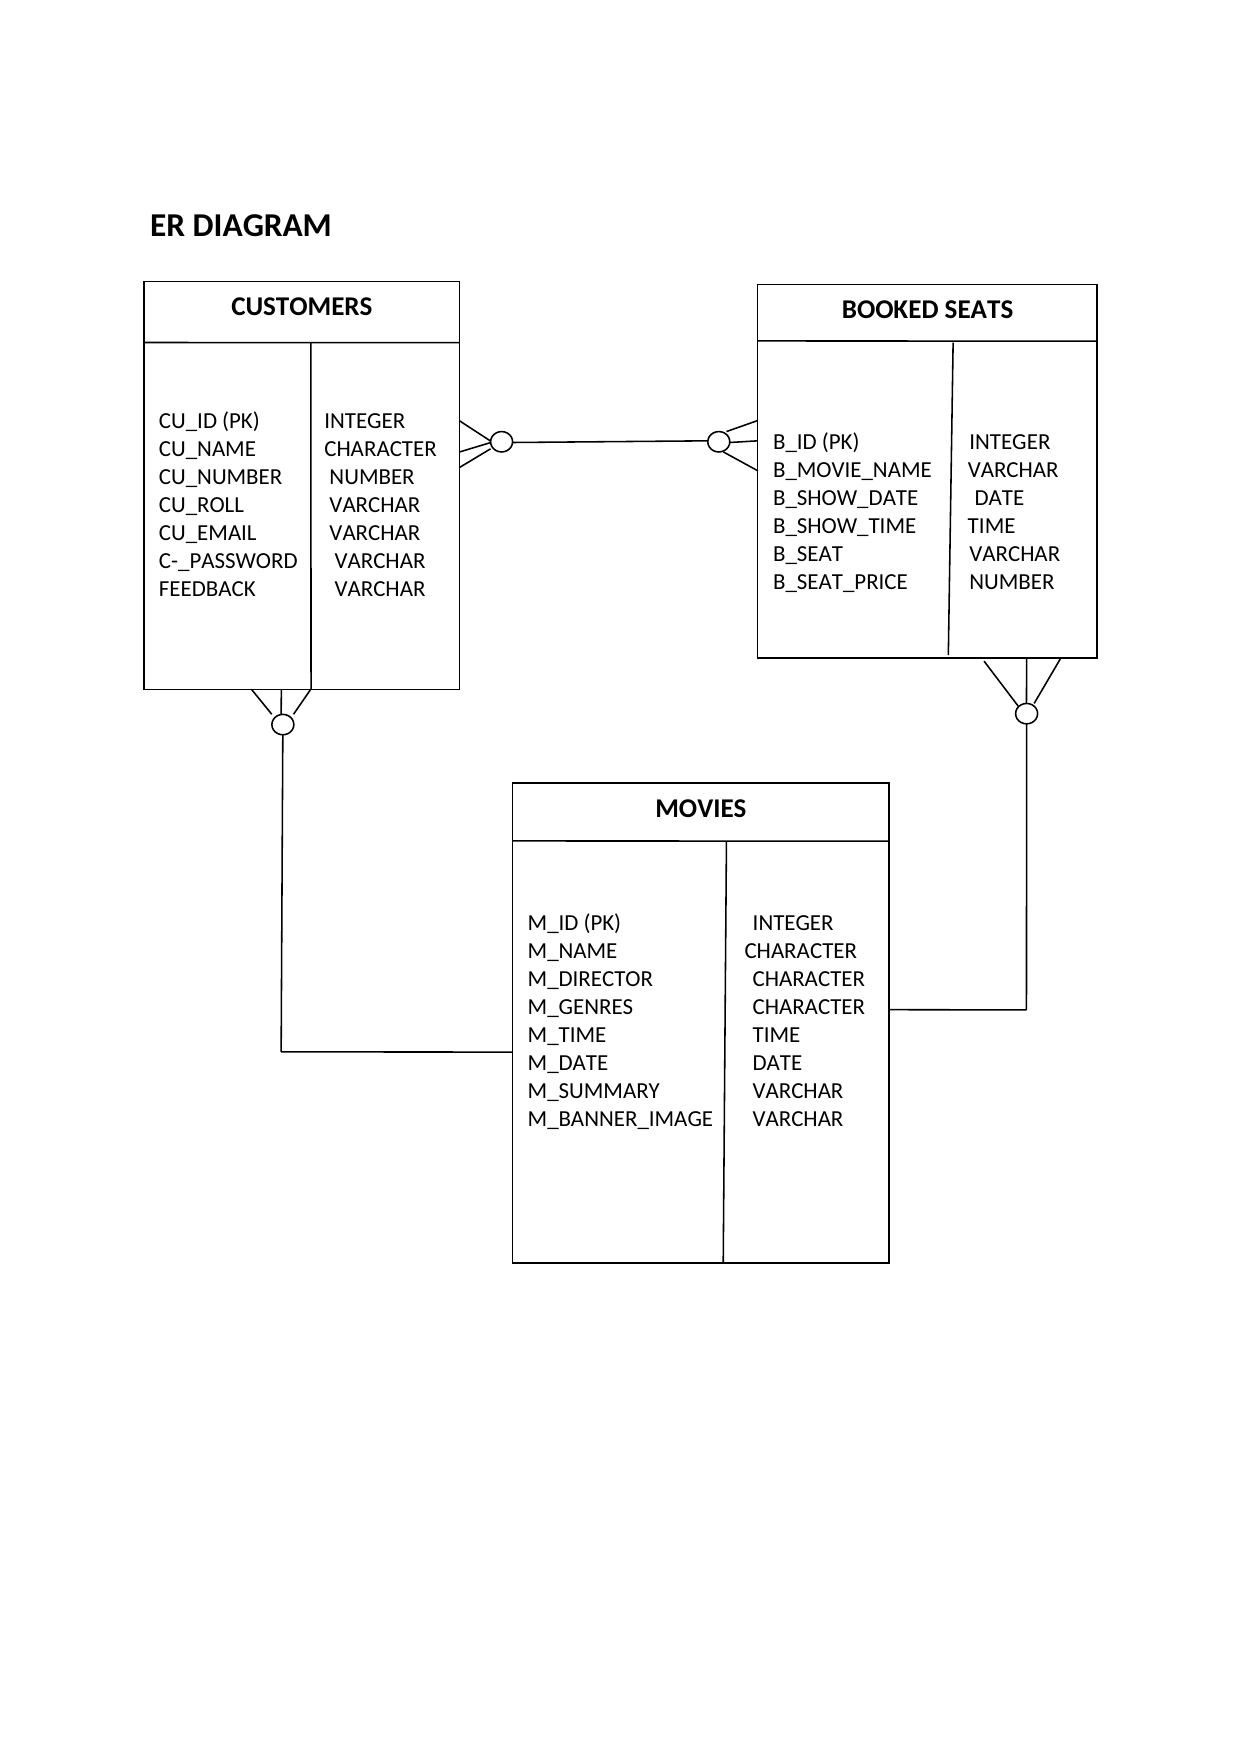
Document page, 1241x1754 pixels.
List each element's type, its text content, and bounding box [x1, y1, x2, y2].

text ER DIAGRAM [150, 204, 1090, 244]
